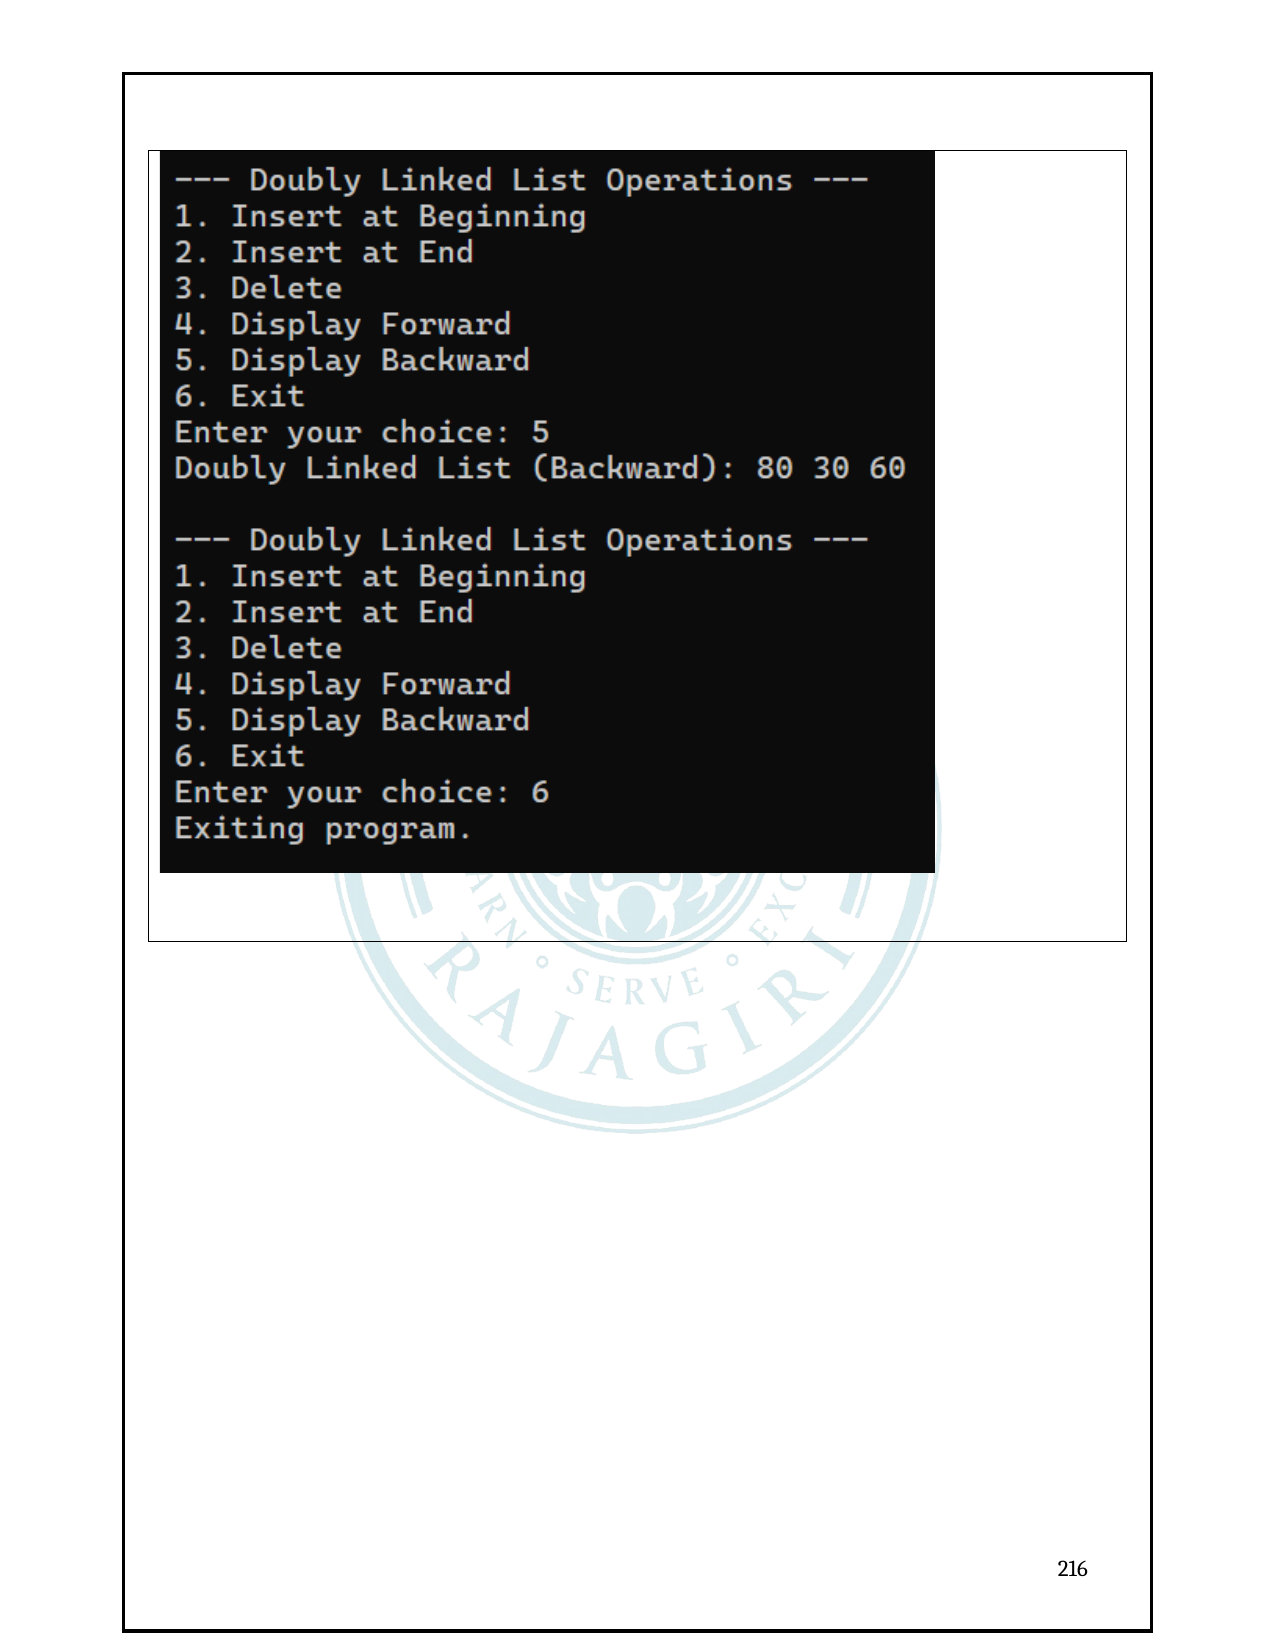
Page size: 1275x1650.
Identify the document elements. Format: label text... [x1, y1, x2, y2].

picture [159, 151, 935, 873]
table_cell Output [149, 151, 1126, 941]
